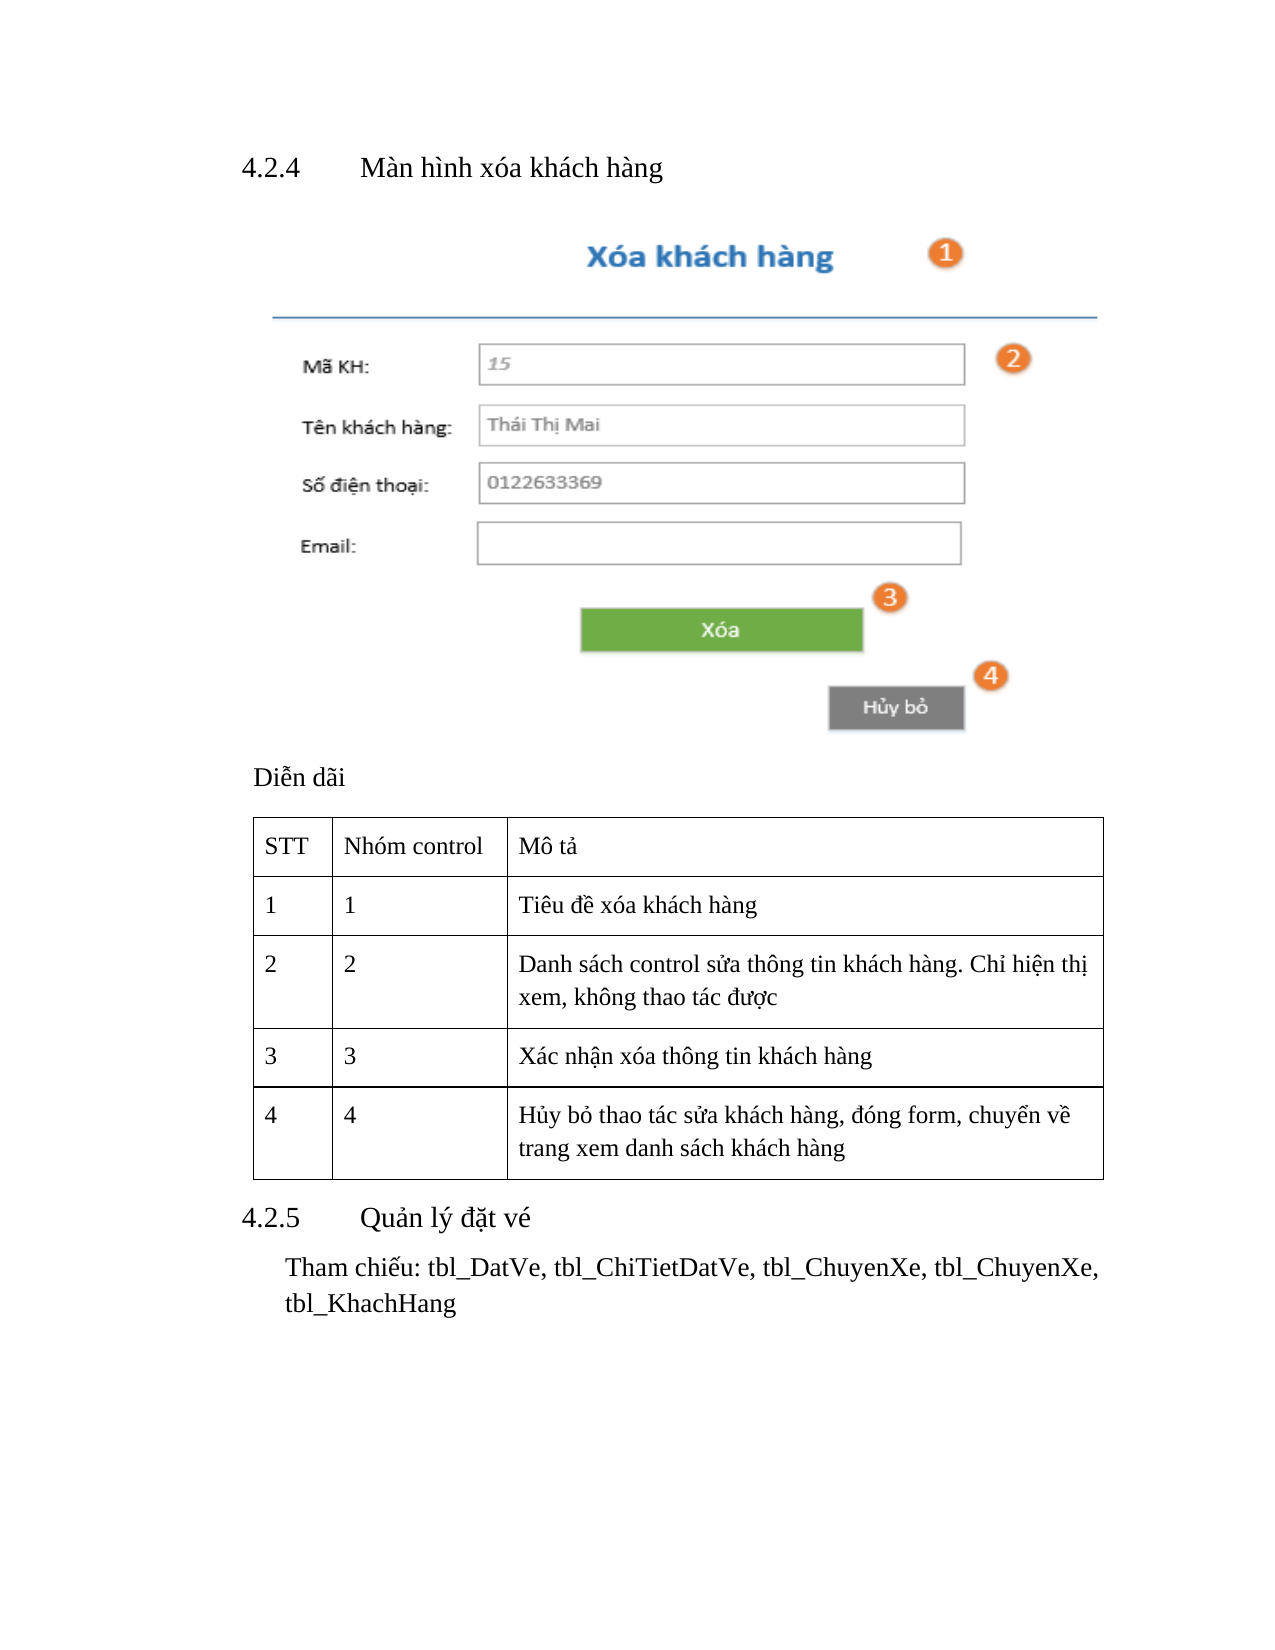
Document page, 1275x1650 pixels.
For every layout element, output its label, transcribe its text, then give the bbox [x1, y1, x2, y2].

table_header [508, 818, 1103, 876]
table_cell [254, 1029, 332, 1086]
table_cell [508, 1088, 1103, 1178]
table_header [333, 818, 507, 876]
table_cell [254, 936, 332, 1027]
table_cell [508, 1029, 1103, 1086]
text Màn hình xóa khách hàng [300, 150, 1125, 183]
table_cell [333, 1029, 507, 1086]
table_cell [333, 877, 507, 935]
picture [271, 201, 1098, 756]
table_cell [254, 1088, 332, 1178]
text Quản lý đặt vé [300, 1200, 1125, 1234]
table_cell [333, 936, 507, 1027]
text Diễn dãi [253, 761, 1125, 792]
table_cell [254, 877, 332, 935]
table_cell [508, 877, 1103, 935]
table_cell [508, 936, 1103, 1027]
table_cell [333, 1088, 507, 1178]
text Tham chiếu: tbl_DatVe, tbl_ChiTietDatVe, tbl_ChuyenXe, tbl_ChuyenXe, tbl_KhachHang [285, 1251, 1125, 1318]
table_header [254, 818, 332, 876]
